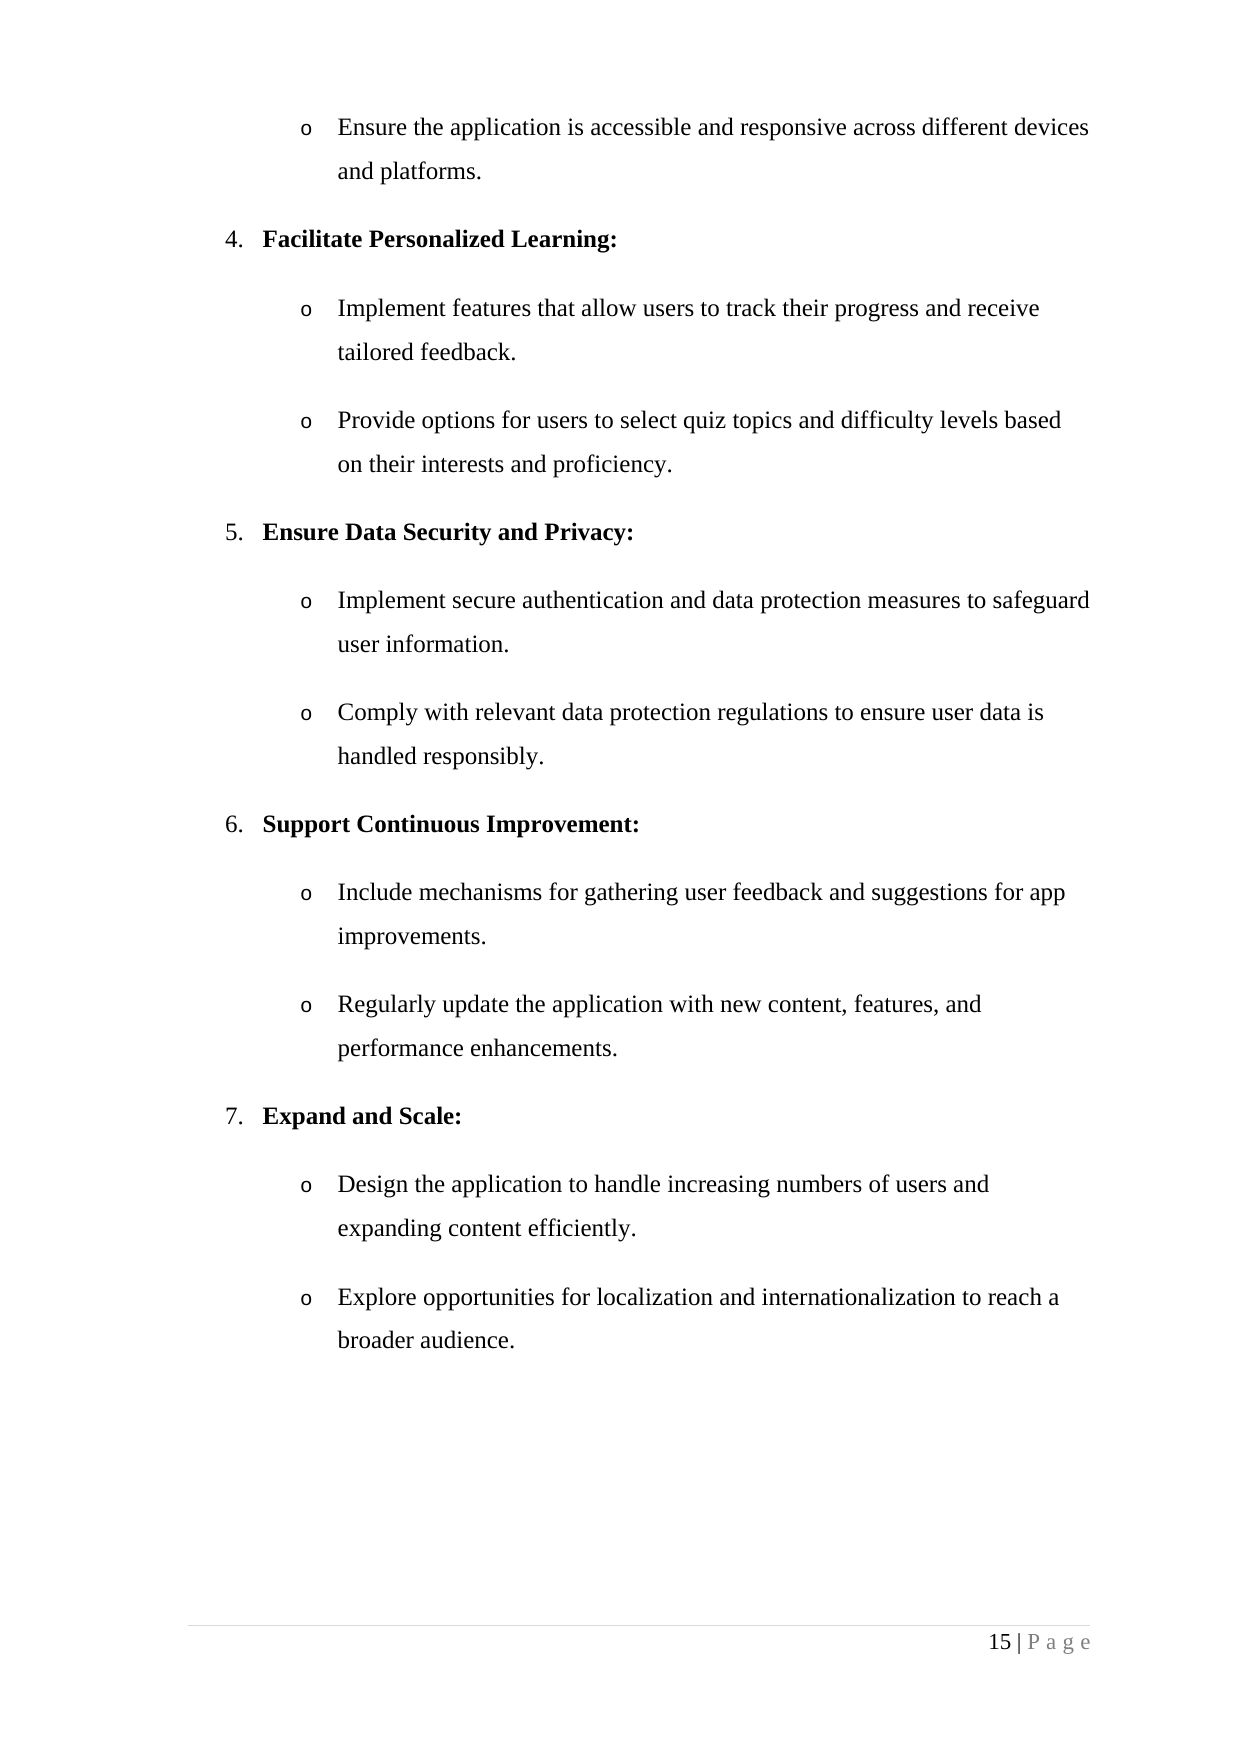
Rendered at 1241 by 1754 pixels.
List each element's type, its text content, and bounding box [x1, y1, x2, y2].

list Facilitate Personalized Learning: [225, 224, 1090, 253]
list Support Continuous Improvement: [225, 809, 1090, 838]
list Ensure the application is accessible and responsive across different devices and platforms. [300, 112, 1090, 185]
list Include mechanisms for gathering user feedback and suggestions for app improvements. [300, 877, 1090, 950]
list Expand and Scale: [225, 1101, 1090, 1130]
list Implement secure authentication and data protection measures to safeguard user information. [300, 585, 1090, 658]
list Provide options for users to select quiz topics and difficulty levels based on their interests and proficiency. [300, 405, 1090, 477]
list Comply with relevant data protection regulations to ensure user data is handled responsibly. [300, 697, 1090, 770]
list Regularly update the application with new content, features, and performance enhancements. [300, 989, 1090, 1062]
list Design the application to handle increasing numbers of users and expanding content efficiently. [300, 1169, 1090, 1242]
list Explore opportunities for localization and internationalization to reach a broader audience. [300, 1282, 1090, 1354]
list Ensure Data Security and Privacy: [225, 517, 1090, 546]
list Implement features that allow users to track their progress and receive tailored feedback. [300, 293, 1090, 365]
